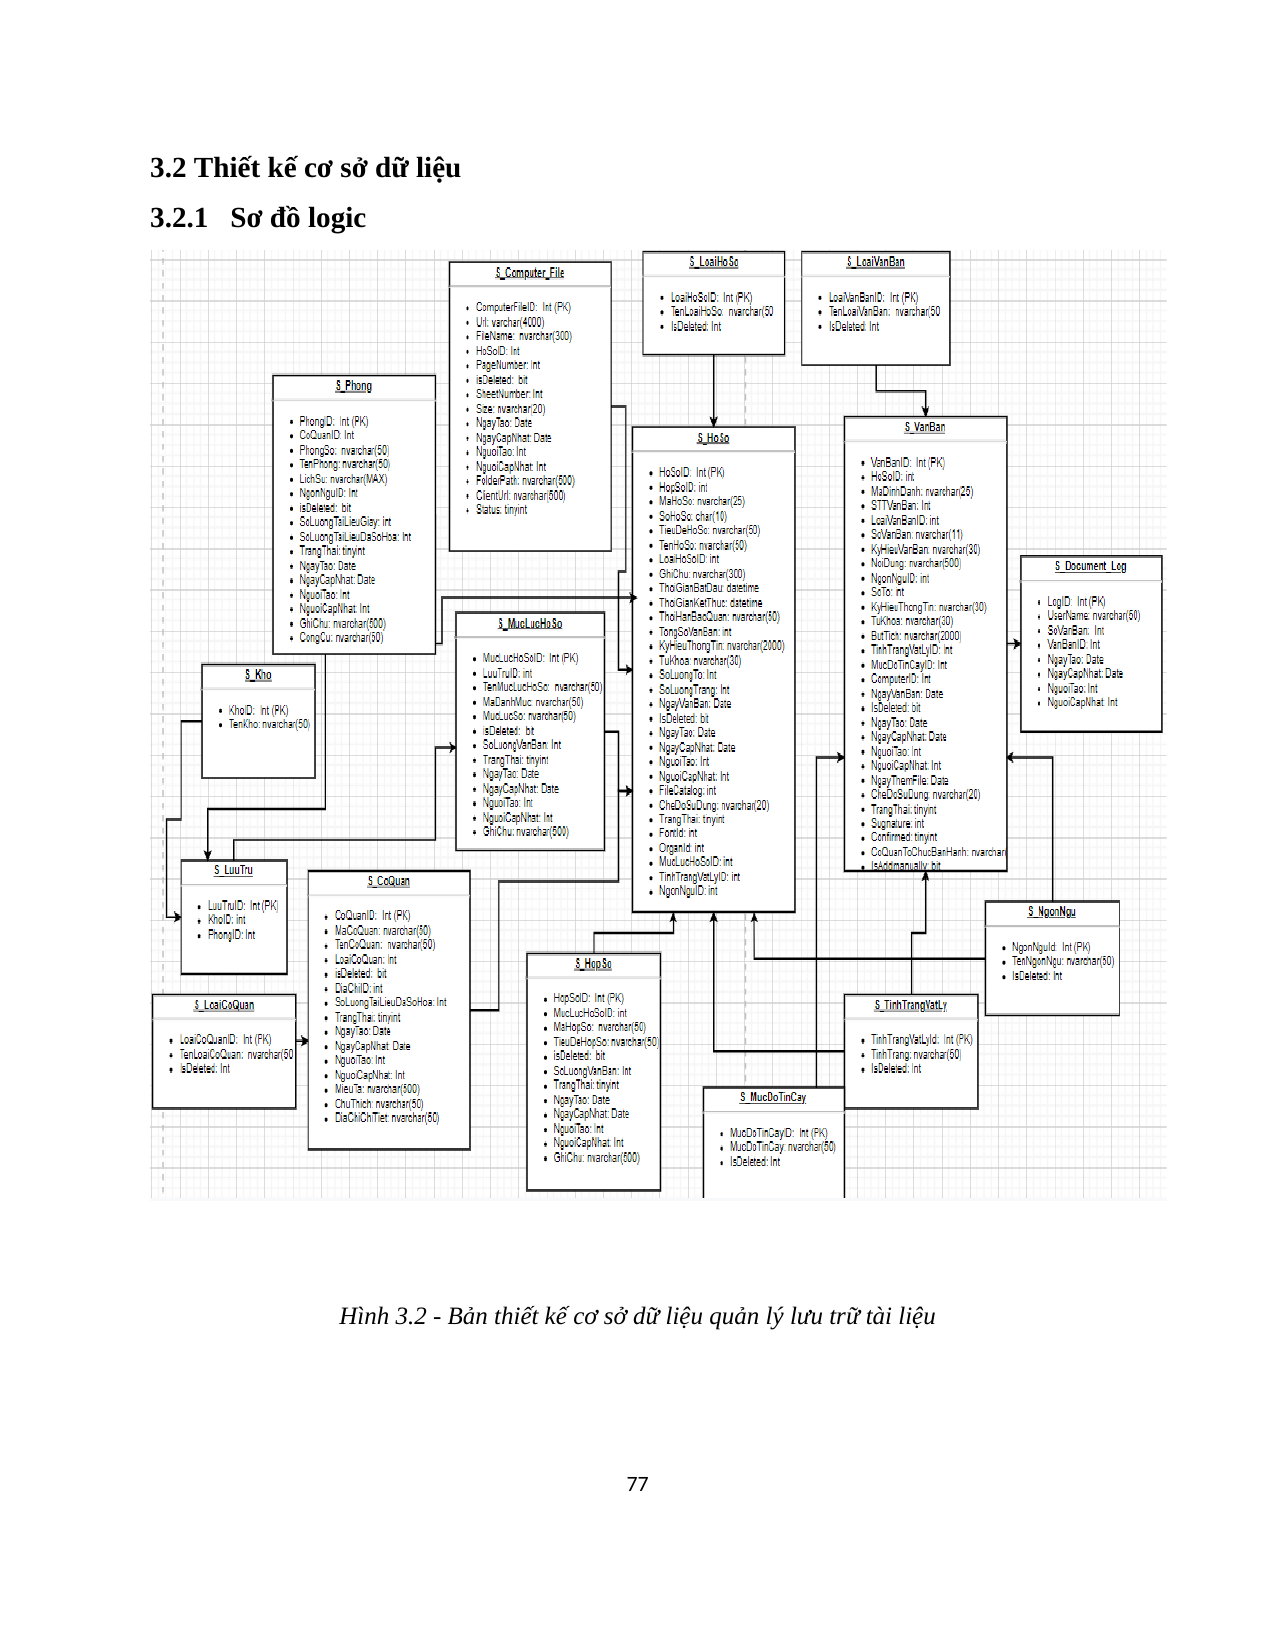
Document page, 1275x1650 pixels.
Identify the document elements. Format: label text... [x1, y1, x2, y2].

subtitle 3.2 Thiết kế cơ sở dữ liệu [150, 150, 1125, 183]
subtitle 3.2.1 Sơ đồ logic [150, 200, 1125, 234]
text Hình 3.2 - Bản thiết kế cơ sở dữ liệu quản lý lưu trữ tài liệu [150, 1301, 1125, 1330]
picture [150, 250, 1167, 1201]
